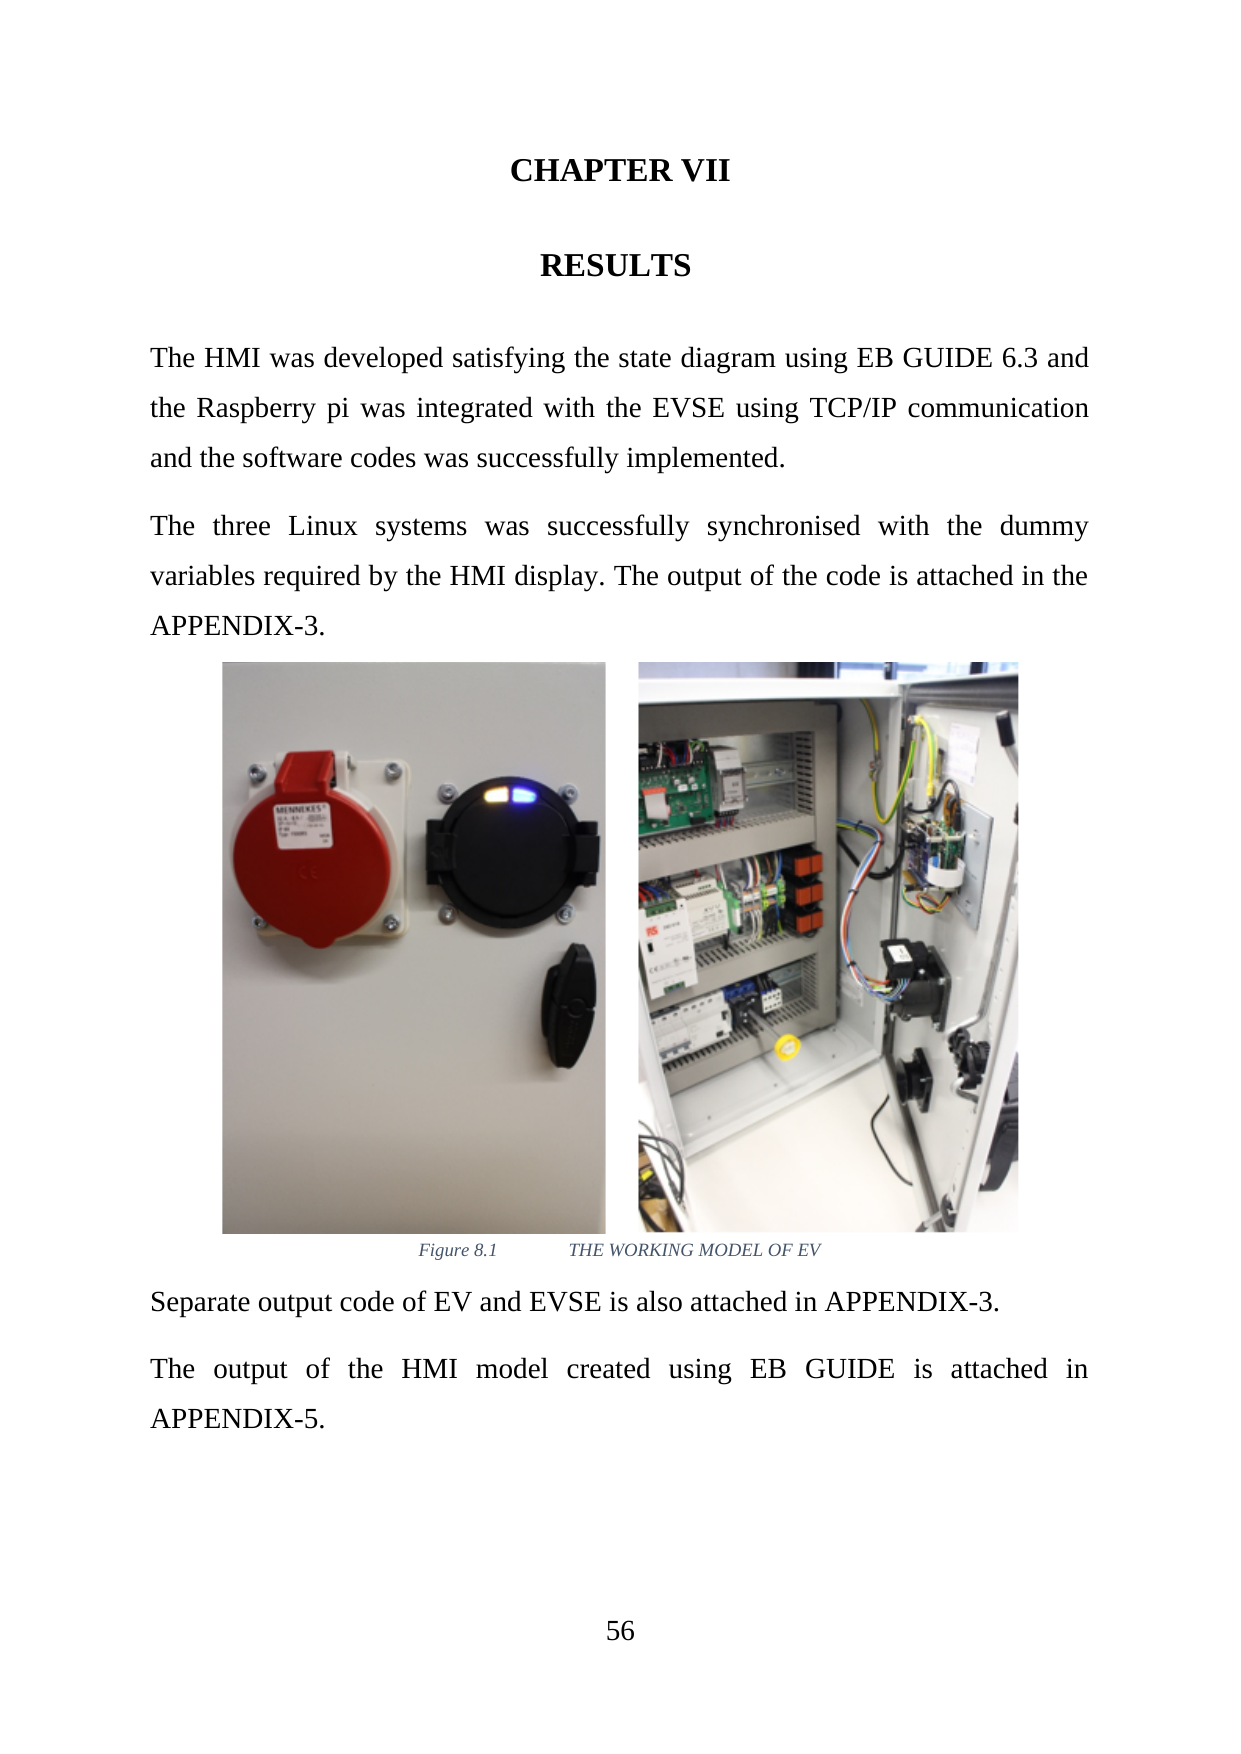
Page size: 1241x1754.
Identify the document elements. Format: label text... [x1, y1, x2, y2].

text CHAPTER VII [150, 150, 1090, 188]
picture [221, 662, 1019, 1234]
list RESULTS [187, 245, 1006, 283]
text The HMI was developed satisfying the state diagram using EB GUIDE 6.3 and the Raspberry pi was integrated with the EVSE using TCP/IP communication and the software codes was successfully implemented. [150, 340, 1090, 474]
text The output of the HMI model created using EB GUIDE is attached in APPENDIX-5. [150, 1351, 1090, 1435]
text The three Linux systems was successfully synchronised with the dummy variables required by the HMI display. The output of the code is attached in the APPENDIX-3. [150, 508, 1090, 642]
